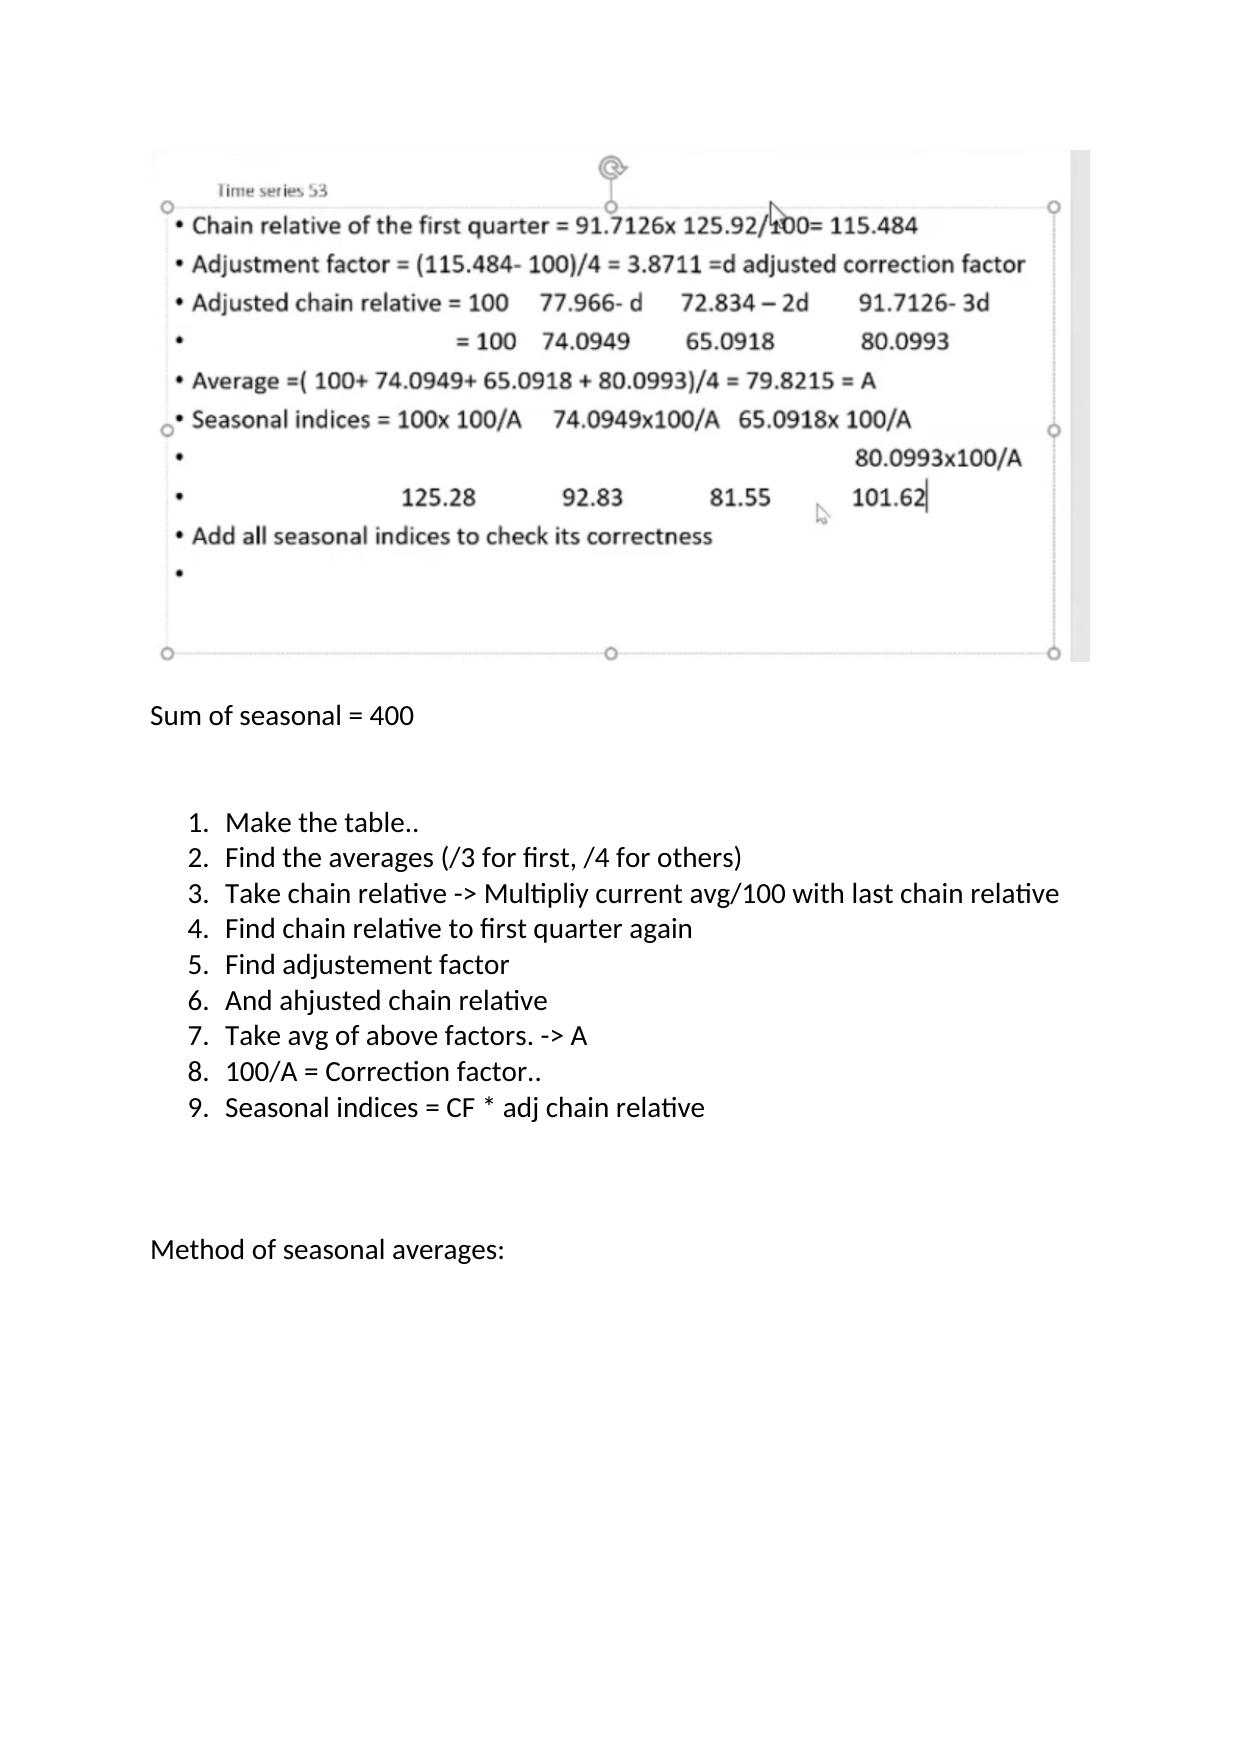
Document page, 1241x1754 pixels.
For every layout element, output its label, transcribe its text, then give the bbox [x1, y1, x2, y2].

list Find chain relative to first quarter again [187, 911, 1090, 946]
picture [150, 150, 1091, 662]
list And ahjusted chain relative [187, 982, 1090, 1017]
list Find the averages (/3 for first, /4 for others) [187, 839, 1090, 875]
list Make the table.. [187, 804, 1090, 839]
list 100/A = Correction factor.. [187, 1053, 1090, 1089]
list Take chain relative -> Multipliy current avg/100 with last chain relative [187, 875, 1090, 911]
list Seasonal indices = CF * adj chain relative [187, 1089, 1090, 1124]
list Find adjustement factor [187, 946, 1090, 982]
text Method of seasonal averages: [150, 1231, 1090, 1267]
text Sum of seasonal = 400 [150, 697, 1090, 732]
list Take avg of above factors. -> A [187, 1017, 1090, 1053]
